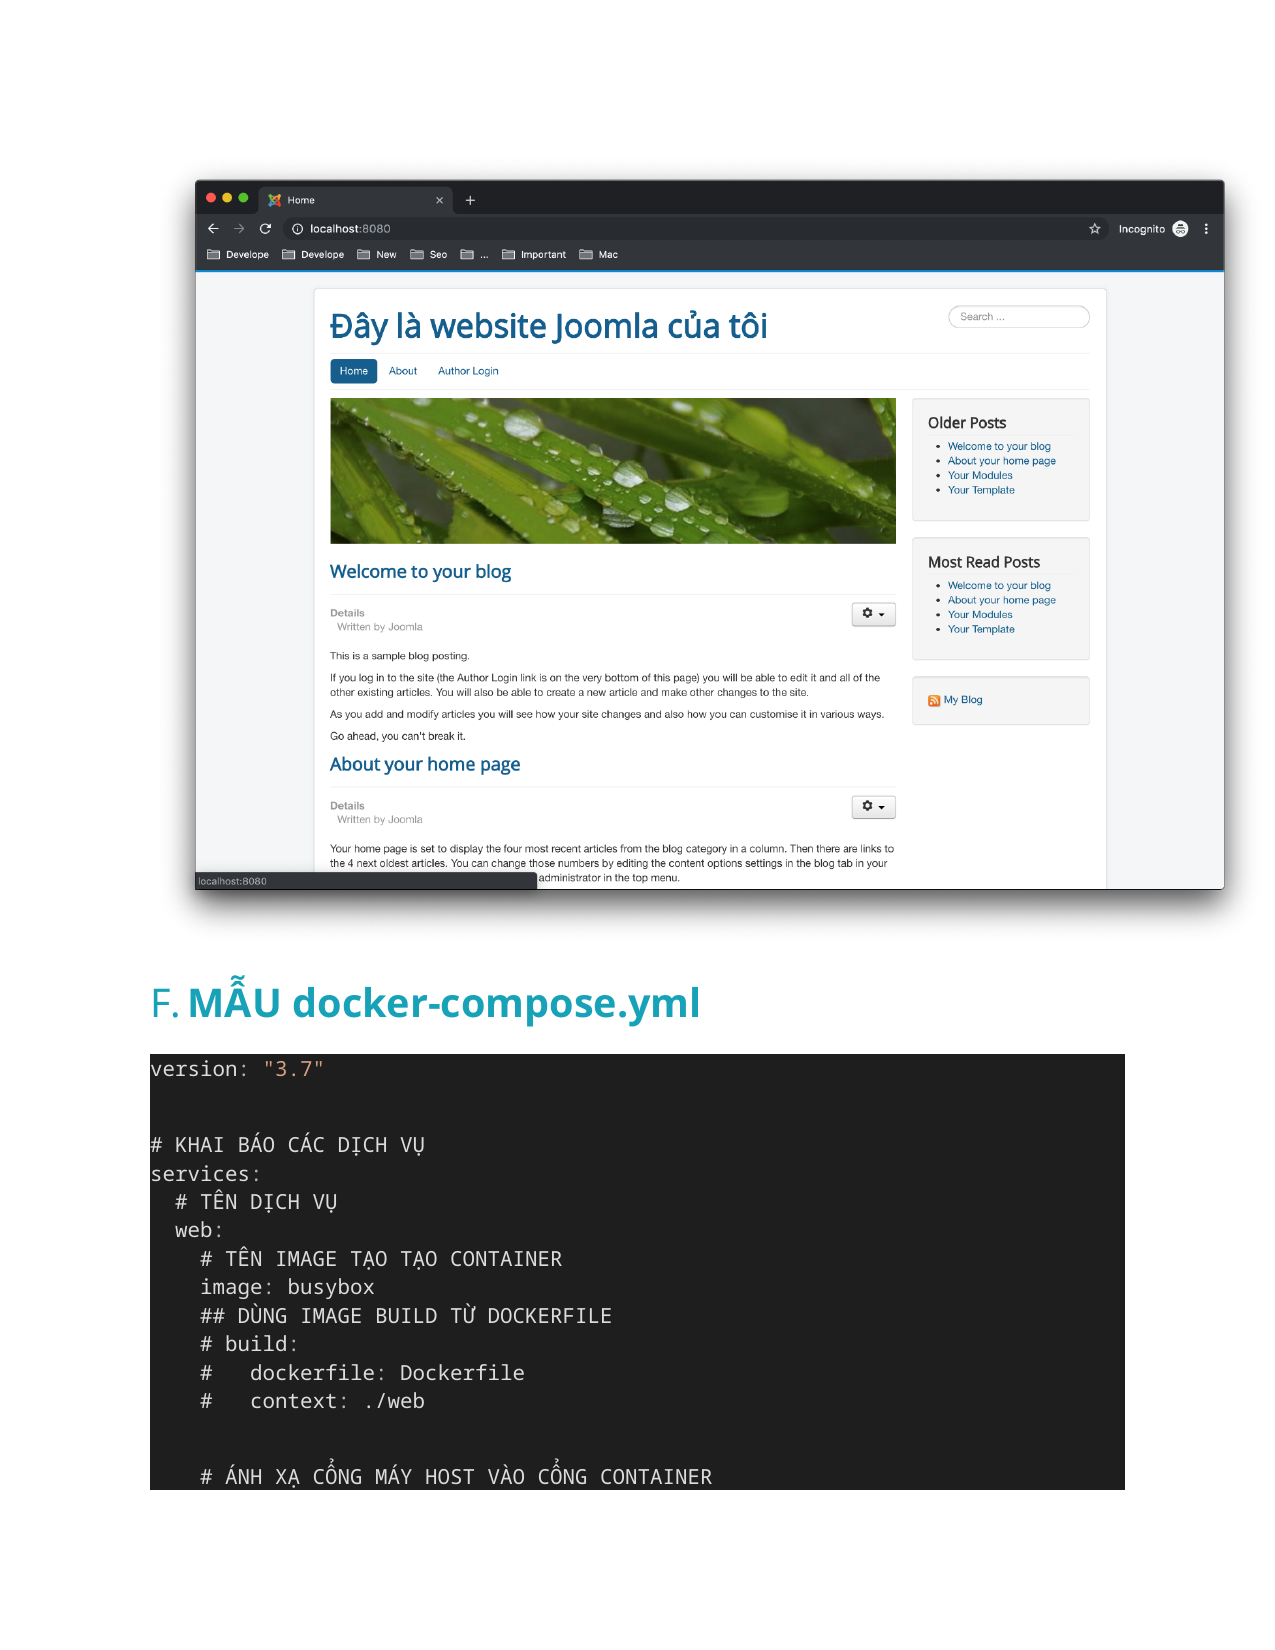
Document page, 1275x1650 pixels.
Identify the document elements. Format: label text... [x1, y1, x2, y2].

text image: busybox [150, 1272, 1125, 1301]
text web: [150, 1216, 1125, 1244]
subtitle MẪU docker-compose.yml [150, 967, 1125, 1029]
text # KHAI BÁO CÁC DỊCH VỤ [150, 1130, 1125, 1159]
text # build: [150, 1329, 1125, 1358]
text services: [150, 1159, 1125, 1187]
text # TÊN DỊCH VỤ [150, 1187, 1125, 1216]
text version: "3.7" [150, 1054, 1125, 1083]
text # TÊN IMAGE TẠO TẠO CONTAINER [150, 1244, 1125, 1272]
text # context: ./web [150, 1386, 1125, 1414]
text ## DÙNG IMAGE BUILD TỪ DOCKERFILE [150, 1301, 1125, 1329]
picture [150, 150, 1269, 949]
text # ÁNH XẠ CỔNG MÁY HOST VÀO CỔNG CONTAINER [150, 1462, 1125, 1490]
text # dockerfile: Dockerfile [150, 1358, 1125, 1386]
